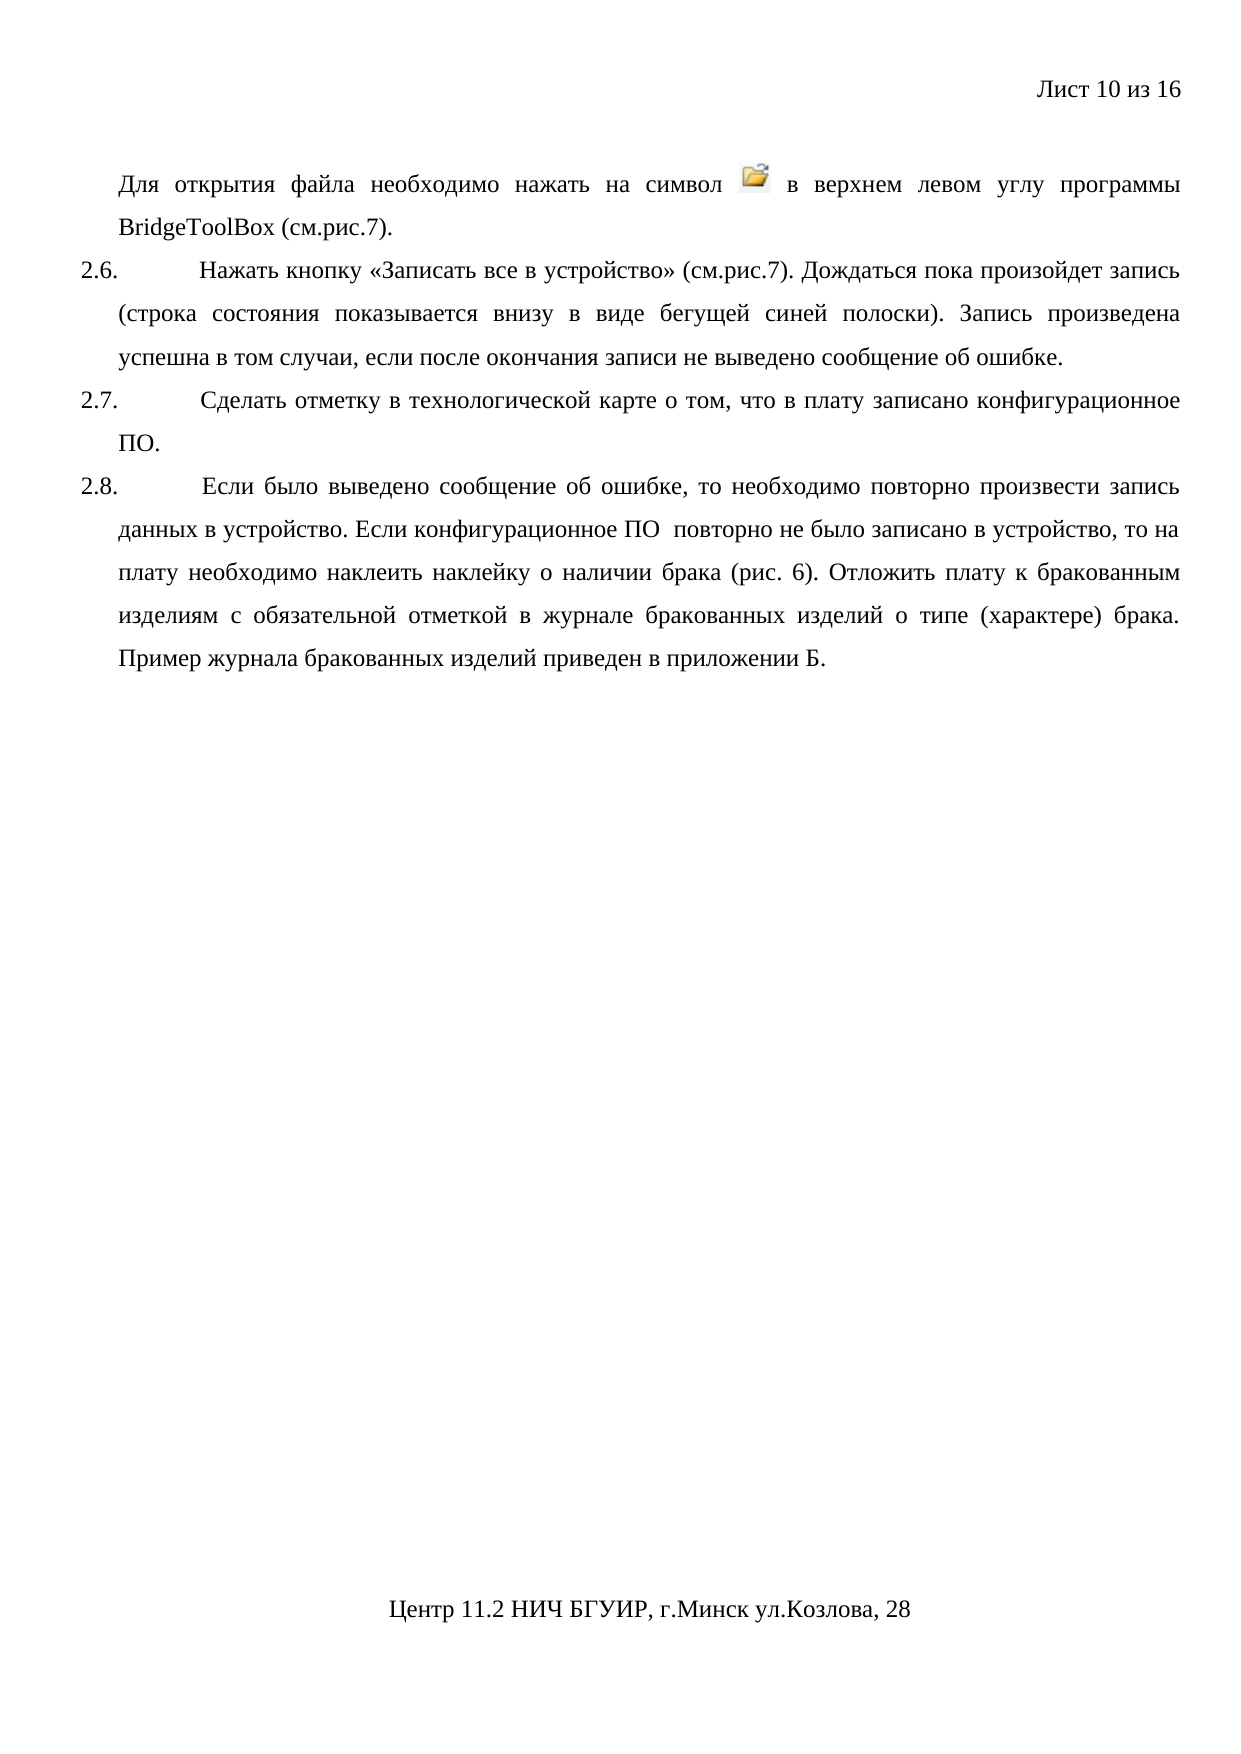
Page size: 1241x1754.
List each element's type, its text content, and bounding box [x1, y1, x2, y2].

list Сделать отметку в технологической карте о том, что в плату записано конфигурационное ПО. [81, 385, 1181, 457]
list Если было выведено сообщение об ошибке, то необходимо повторно произвести запись данных в устройство. Если конфигурационное ПО повторно не было записано в устройство, то на плату необходимо наклеить наклейку о наличии брака (рис. 6). Отложить плату к бракованным изделиям с обязательной отметкой в журнале бракованных изделий о типе (характере) брака. Пример журнала бракованных изделий приведен в приложении Б. [81, 471, 1181, 672]
list Для открытия файла необходимо нажать на символ в верхнем левом углу программы BridgeToolBox (см.рис.7). [118, 160, 1181, 241]
list Нажать кнопку «Записать все в устройство» (см.рис.7). Дождаться пока произойдет запись (строка состояния показывается внизу в виде бегущей синей полоски). Запись произведена успешна в том случаи, если после окончания записи не выведено сообщение об ошибке. [81, 255, 1181, 370]
picture [738, 160, 772, 193]
